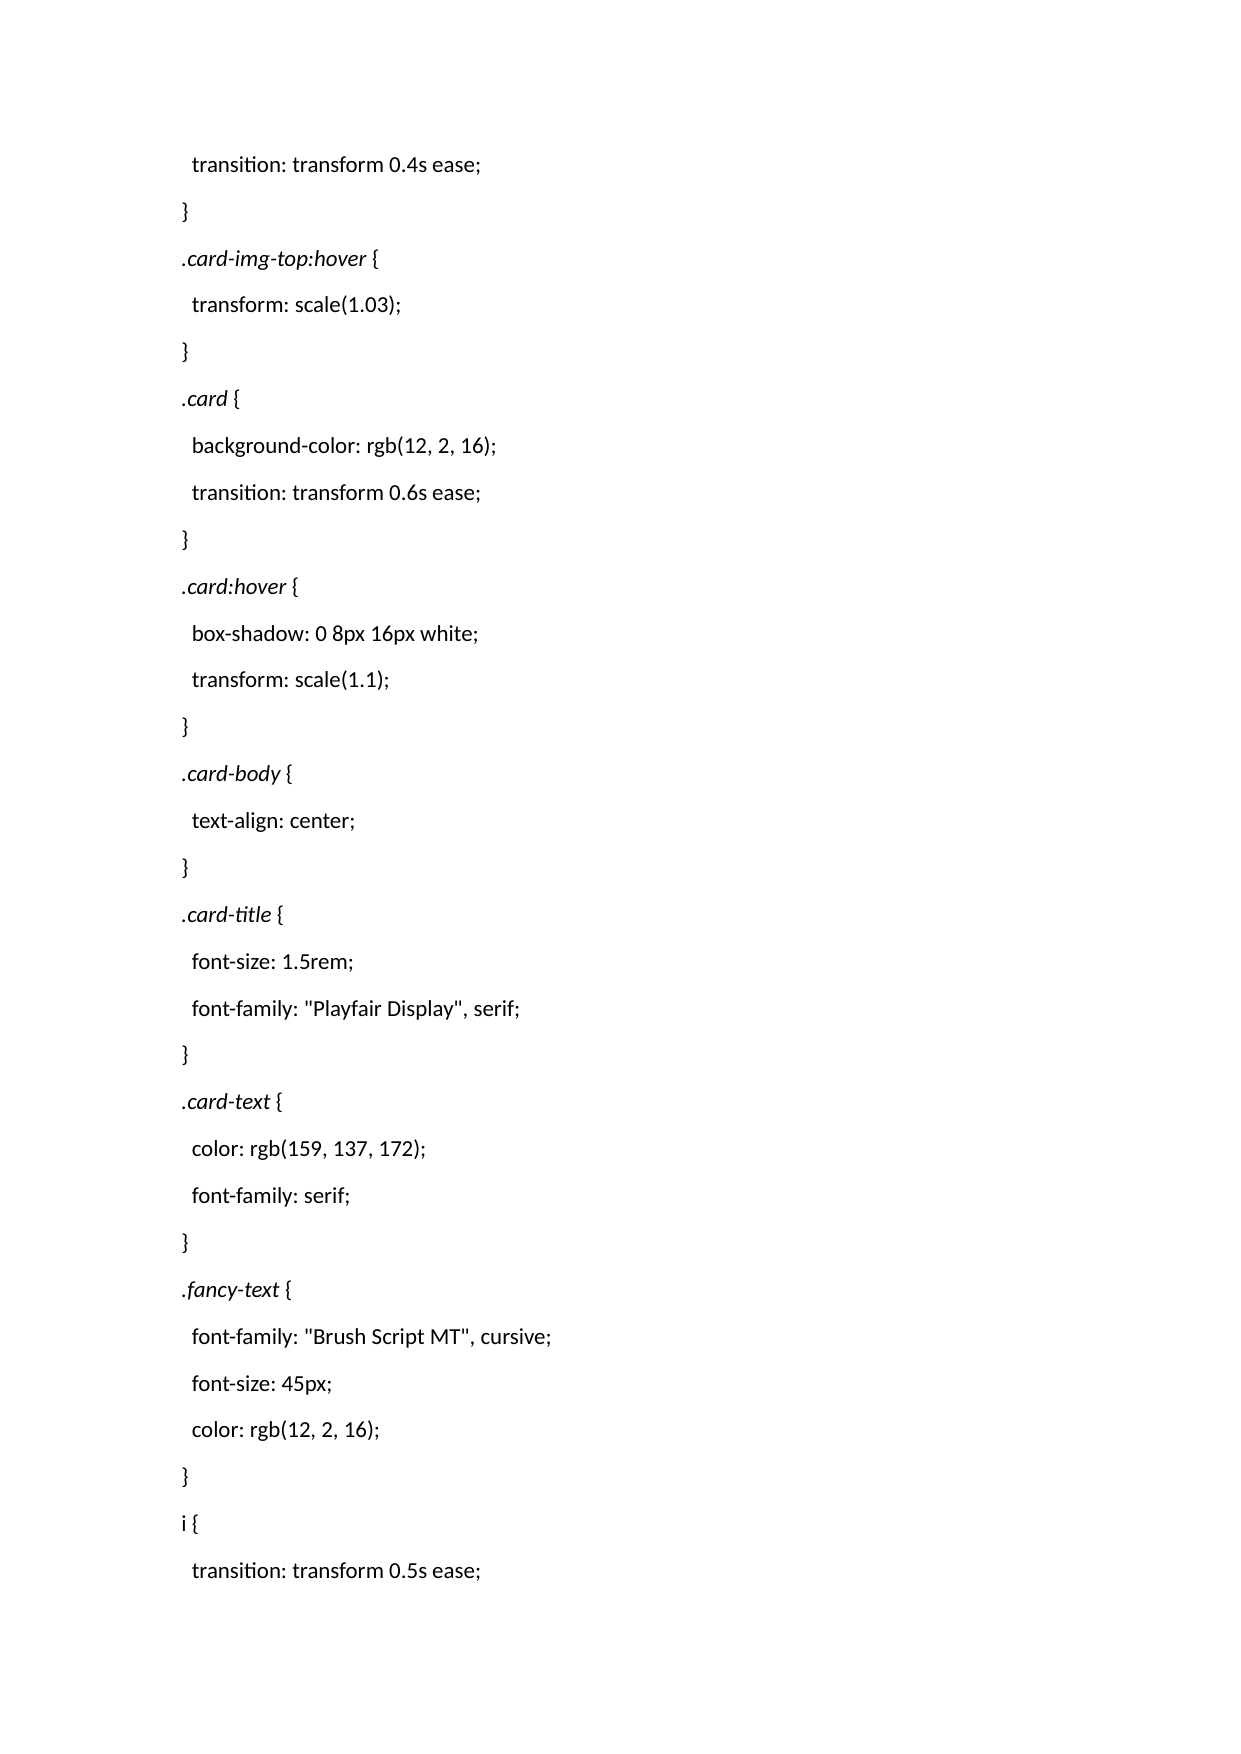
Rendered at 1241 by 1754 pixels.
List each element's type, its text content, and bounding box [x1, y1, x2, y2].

text font-family: serif; [150, 1181, 1090, 1209]
text } [150, 1041, 1090, 1069]
text box-shadow: 0 8px 16px white; [150, 619, 1090, 647]
text } [150, 337, 1090, 366]
text } [150, 712, 1090, 741]
text color: rgb(159, 137, 172); [150, 1134, 1090, 1162]
text .card-text { [150, 1087, 1090, 1116]
text font-family: "Brush Script MT", cursive; [150, 1322, 1090, 1350]
text background-color: rgb(12, 2, 16); [150, 431, 1090, 459]
text i { [150, 1509, 1090, 1537]
text } [150, 1462, 1090, 1491]
text font-size: 1.5rem; [150, 947, 1090, 975]
text transition: transform 0.6s ease; [150, 478, 1090, 506]
text text-align: center; [150, 806, 1090, 834]
text .fancy-text { [150, 1275, 1090, 1303]
text transform: scale(1.1); [150, 666, 1090, 694]
text transform: scale(1.03); [150, 291, 1090, 319]
text } [150, 197, 1090, 225]
text .card-title { [150, 900, 1090, 928]
text color: rgb(12, 2, 16); [150, 1416, 1090, 1444]
text .card { [150, 384, 1090, 412]
text .card:hover { [150, 572, 1090, 600]
text .card-img-top:hover { [150, 244, 1090, 272]
text } [150, 525, 1090, 553]
text transition: transform 0.4s ease; [150, 150, 1090, 178]
text } [150, 853, 1090, 881]
text } [150, 1228, 1090, 1256]
text transition: transform 0.5s ease; [150, 1556, 1090, 1584]
text font-size: 45px; [150, 1369, 1090, 1397]
text .card-body { [150, 759, 1090, 787]
text font-family: "Playfair Display", serif; [150, 994, 1090, 1022]
